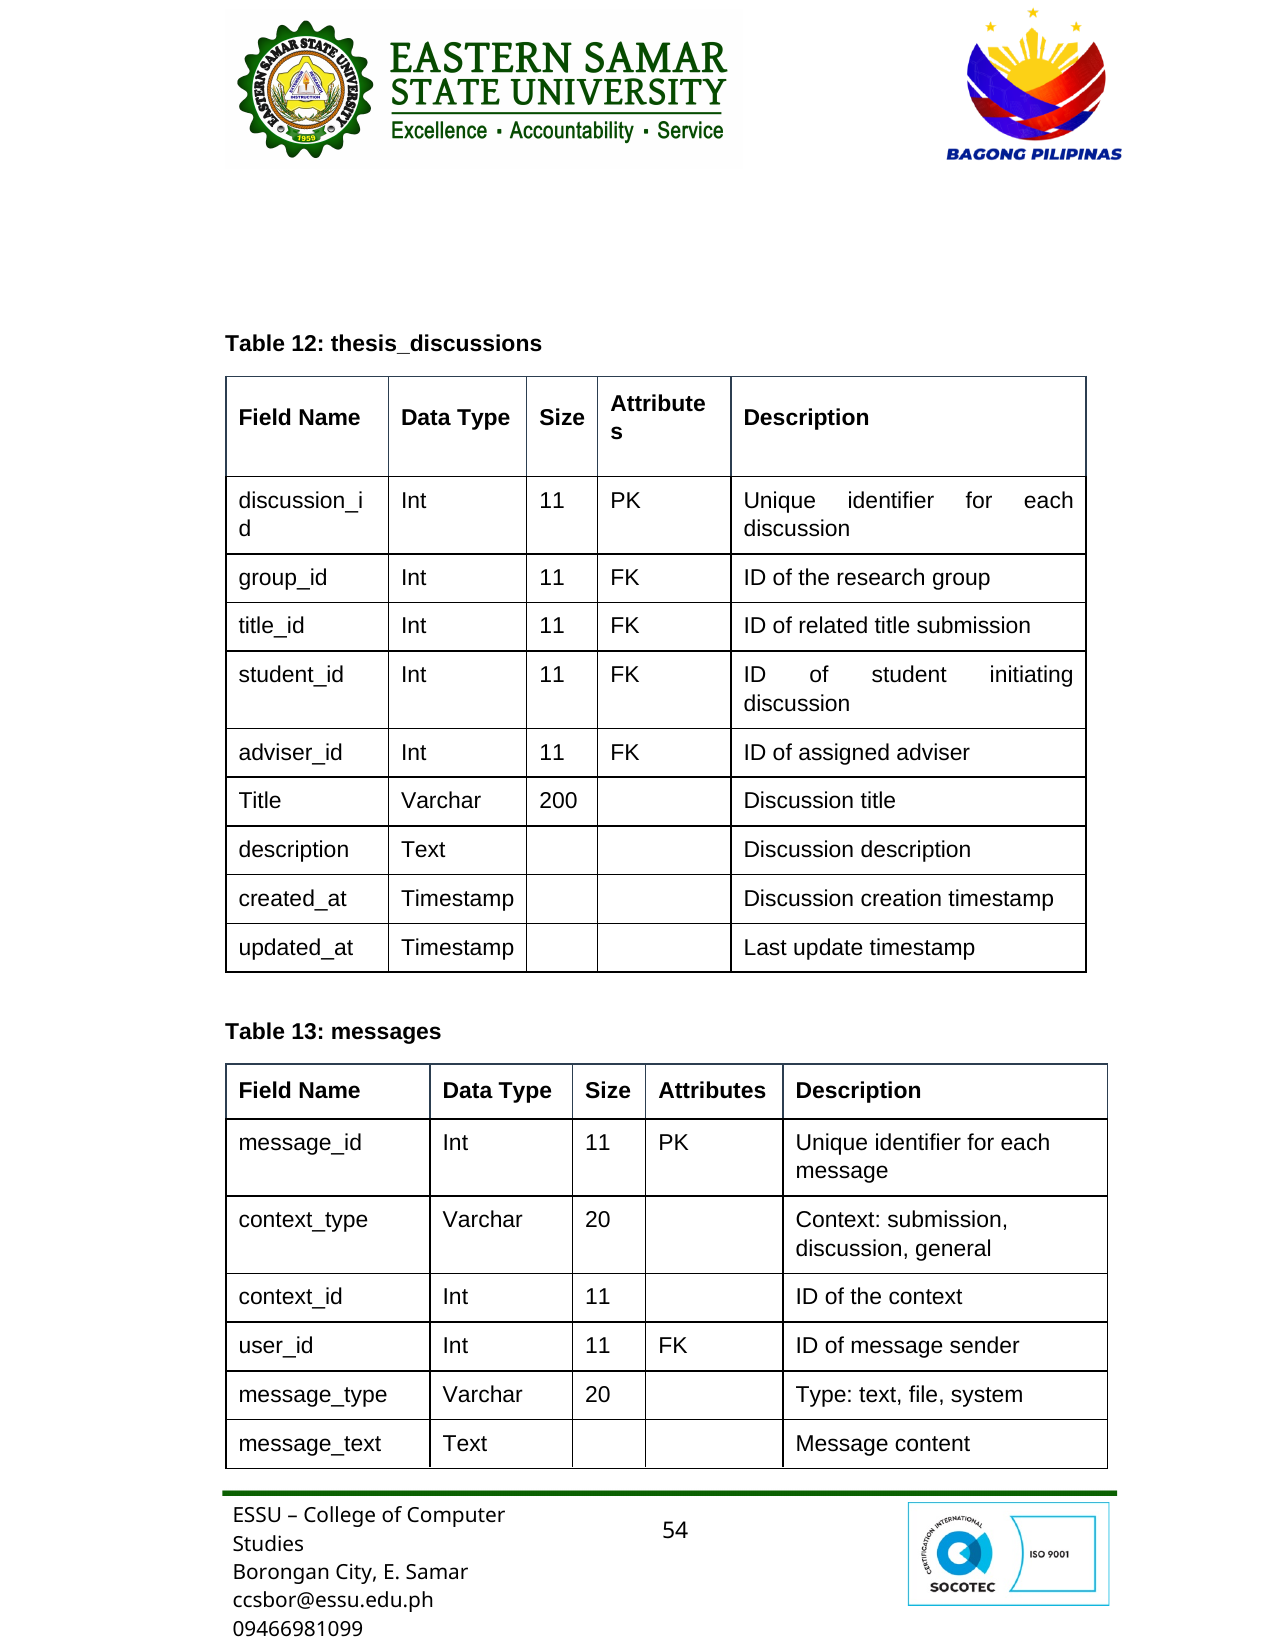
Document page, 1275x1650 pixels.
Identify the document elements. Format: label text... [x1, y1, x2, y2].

table_cell group_id [227, 555, 388, 602]
table_cell adviser_id [227, 729, 388, 776]
table_cell [527, 827, 597, 874]
table_cell ID of student initiating discussion [732, 652, 1085, 727]
table_cell Int [431, 1120, 572, 1195]
table_cell user_id [227, 1323, 429, 1370]
table_header Size [527, 377, 597, 476]
table_cell FK [598, 652, 730, 727]
table_cell Type: text, file, system [784, 1372, 1107, 1419]
table_cell ID of the context [784, 1274, 1107, 1321]
table_cell ID of assigned adviser [732, 729, 1085, 776]
table_cell [598, 827, 730, 874]
picture [907, 1502, 1110, 1604]
table_header Data Type [431, 1065, 572, 1118]
table_cell [573, 1420, 645, 1467]
table_header Description [732, 377, 1085, 476]
table_cell FK [598, 603, 730, 650]
table_cell [646, 1372, 782, 1419]
table_cell 11 [527, 729, 597, 776]
table_cell FK [646, 1323, 782, 1370]
table_cell discussion_id [227, 477, 388, 553]
table_cell [598, 924, 730, 971]
table_header Data Type [389, 377, 526, 476]
table_cell 11 [527, 603, 597, 650]
table_cell Int [389, 477, 526, 553]
table_cell PK [598, 477, 730, 553]
table_cell Unique identifier for each discussion [732, 477, 1085, 553]
table_cell ID of related title submission [732, 603, 1085, 650]
table_cell [527, 875, 597, 922]
table_cell ID of message sender [784, 1323, 1107, 1370]
table_cell 200 [527, 778, 597, 825]
table_cell Discussion title [732, 778, 1085, 825]
table_cell 11 [573, 1120, 645, 1195]
table_cell context_type [227, 1197, 429, 1272]
table_cell context_id [227, 1274, 429, 1321]
table_cell Int [389, 729, 526, 776]
table_cell updated_at [227, 924, 388, 971]
table_cell FK [598, 555, 730, 602]
table_cell 11 [573, 1274, 645, 1321]
picture [225, 9, 743, 169]
table_cell Varchar [431, 1372, 572, 1419]
table_cell Text [431, 1420, 572, 1467]
table_cell 11 [527, 652, 597, 727]
table_cell Title [227, 778, 388, 825]
table_header Size [573, 1065, 645, 1118]
picture [222, 1488, 1118, 1498]
table_cell [527, 924, 597, 971]
table_cell [646, 1197, 782, 1272]
table_header Description [784, 1065, 1107, 1118]
table_cell [646, 1420, 782, 1467]
table_header Attributes [598, 377, 730, 476]
table_cell description [227, 827, 388, 874]
table_cell Text [389, 827, 526, 874]
table_cell [598, 875, 730, 922]
table_cell 11 [573, 1323, 645, 1370]
table_cell Varchar [389, 778, 526, 825]
table_cell Timestamp [389, 924, 526, 971]
table_header Attributes [646, 1065, 782, 1118]
table_cell ID of the research group [732, 555, 1085, 602]
table_cell student_id [227, 652, 388, 727]
table_cell Unique identifier for each message [784, 1120, 1107, 1195]
text Table 12: thesis_discussions [225, 330, 1125, 357]
table_cell Varchar [431, 1197, 572, 1272]
text Table 13: messages [225, 1018, 1125, 1044]
table_cell Discussion description [732, 827, 1085, 874]
table_cell 11 [527, 555, 597, 602]
table_cell Timestamp [389, 875, 526, 922]
table_cell title_id [227, 603, 388, 650]
table_cell message_type [227, 1372, 429, 1419]
table_cell [598, 778, 730, 825]
table_cell FK [598, 729, 730, 776]
table_cell Int [431, 1323, 572, 1370]
table_cell Int [431, 1274, 572, 1321]
table_cell Int [389, 555, 526, 602]
table_cell [646, 1274, 782, 1321]
table_header Field Name [227, 377, 388, 476]
table_cell message_id [227, 1120, 429, 1195]
table_cell 11 [527, 477, 597, 553]
table_cell Context: submission, discussion, general [784, 1197, 1107, 1272]
table_cell Int [389, 652, 526, 727]
table_cell Discussion creation timestamp [732, 875, 1085, 922]
table_cell Int [389, 603, 526, 650]
table_cell PK [646, 1120, 782, 1195]
table_cell 20 [573, 1372, 645, 1419]
table_cell created_at [227, 875, 388, 922]
picture [941, 4, 1125, 164]
table_cell 20 [573, 1197, 645, 1272]
table_cell Message content [784, 1420, 1107, 1467]
table_cell Last update timestamp [732, 924, 1085, 971]
table_header Field Name [227, 1065, 429, 1118]
table_cell message_text [227, 1420, 429, 1467]
